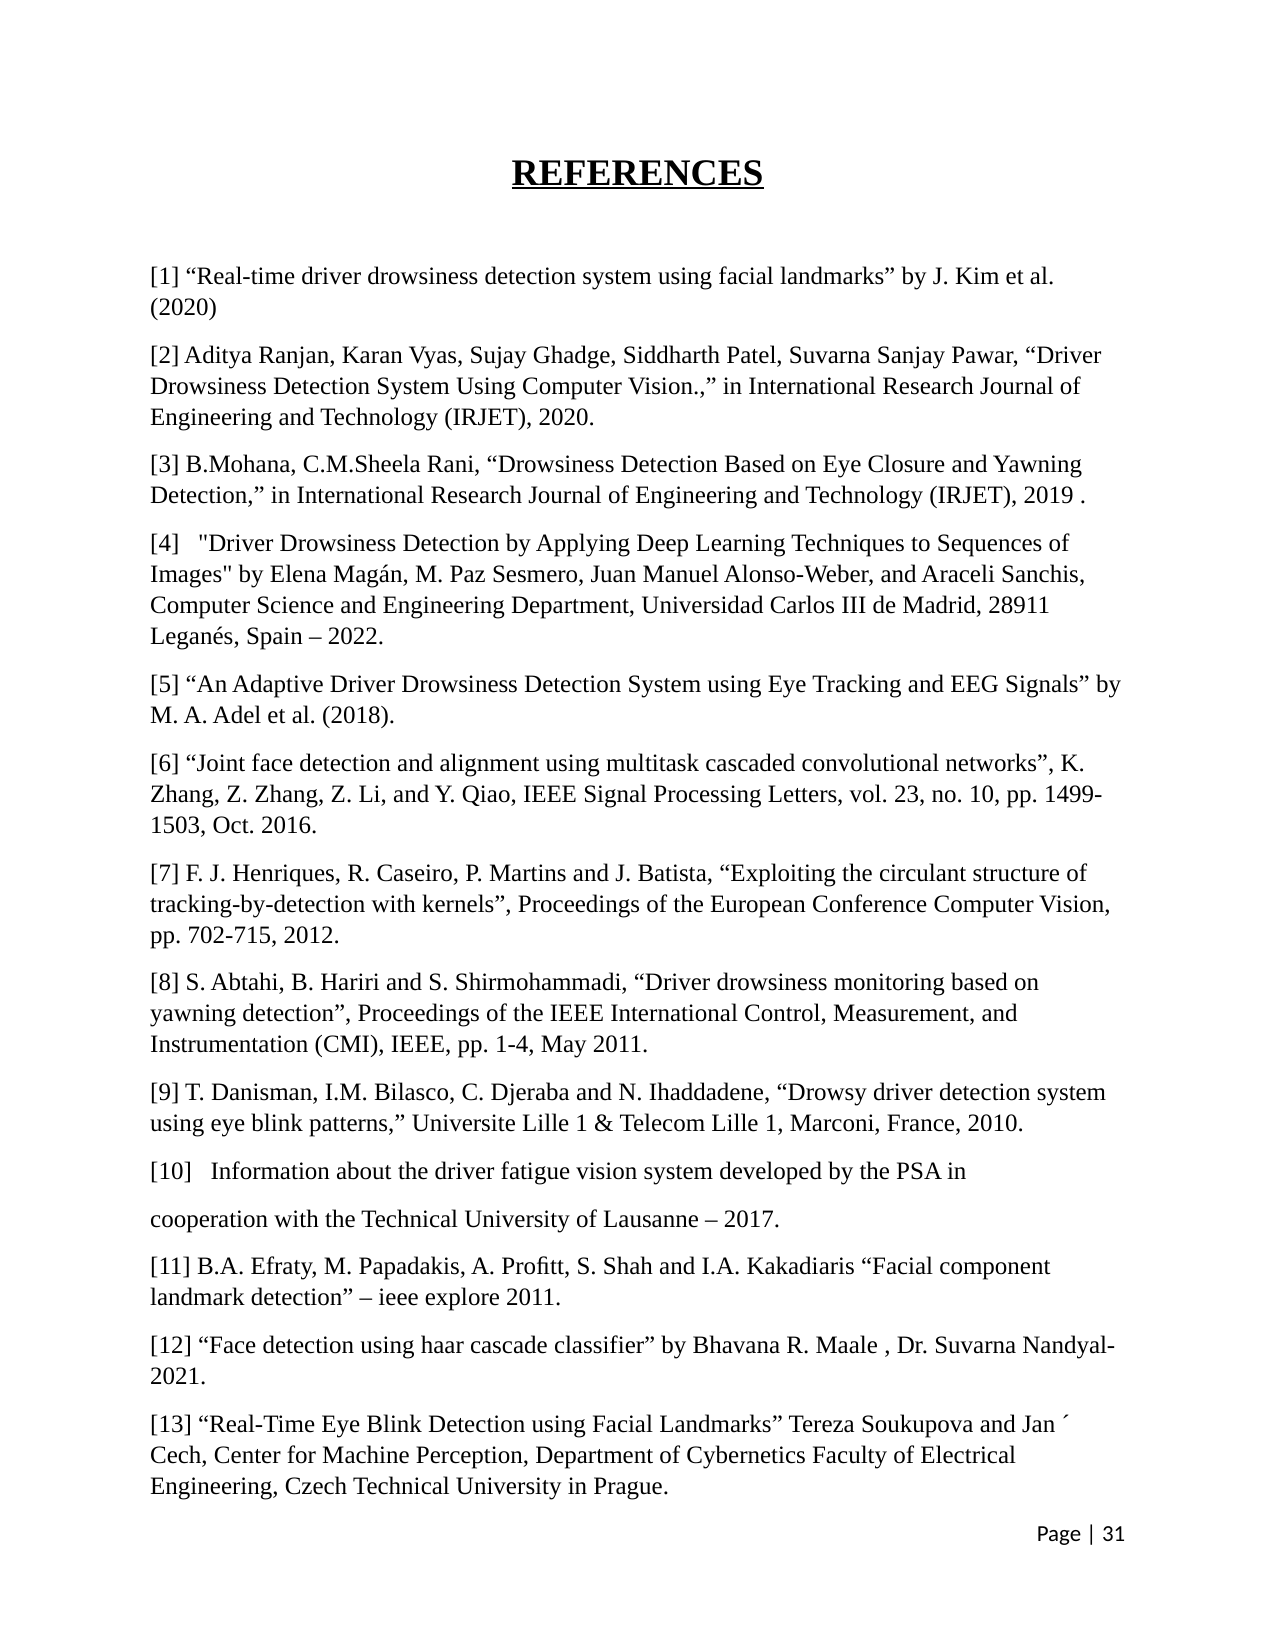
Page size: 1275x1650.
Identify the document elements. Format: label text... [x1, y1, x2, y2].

text cooperation with the Technical University of Lausanne – 2017. [150, 1204, 1125, 1232]
text [3] B.Mohana, C.M.Sheela Rani, “Drowsiness Detection Based on Eye Closure and Yawning Detection,” in International Research Journal of Engineering and Technology (IRJET), 2019 . [150, 449, 1125, 509]
text [7] F. J. Henriques, R. Caseiro, P. Martins and J. Batista, “Exploiting the circulant structure of tracking-by-detection with kernels”, Proceedings of the European Conference Computer Vision, pp. 702-715, 2012. [150, 858, 1125, 948]
text [13] “Real-Time Eye Blink Detection using Facial Landmarks” Tereza Soukupova and Jan ´ Cech, Center for Machine Perception, Department of Cybernetics Faculty of Electrical Engineering, Czech Technical University in Prague. [150, 1409, 1125, 1500]
text [1] “Real-time driver drowsiness detection system using facial landmarks” by J. Kim et al. (2020) [150, 261, 1125, 321]
text [10] Information about the driver fatigue vision system developed by the PSA in [150, 1156, 1125, 1185]
text [5] “An Adaptive Driver Drowsiness Detection System using Eye Tracking and EEG Signals” by M. A. Adel et al. (2018). [150, 669, 1125, 729]
text [6] “Joint face detection and alignment using multitask cascaded convolutional networks”, K. Zhang, Z. Zhang, Z. Li, and Y. Qiao, IEEE Signal Processing Letters, vol. 23, no. 10, pp. 1499-1503, Oct. 2016. [150, 748, 1125, 839]
text [9] T. Danisman, I.M. Bilasco, C. Djeraba and N. Ihaddadene, “Drowsy driver detection system using eye blink patterns,” Universite Lille 1 & Telecom Lille 1, Marconi, France, 2010. [150, 1077, 1125, 1137]
text REFERENCES [150, 150, 1125, 193]
text [8] S. Abtahi, B. Hariri and S. Shirmohammadi, “Driver drowsiness monitoring based on yawning detection”, Proceedings of the IEEE International Control, Measurement, and Instrumentation (CMI), IEEE, pp. 1-4, May 2011. [150, 967, 1125, 1058]
text [2] Aditya Ranjan, Karan Vyas, Sujay Ghadge, Siddharth Patel, Suvarna Sanjay Pawar, “Driver Drowsiness Detection System Using Computer Vision.,” in International Research Journal of Engineering and Technology (IRJET), 2020. [150, 340, 1125, 431]
text [4] "Driver Drowsiness Detection by Applying Deep Learning Techniques to Sequences of Images" by Elena Magán, M. Paz Sesmero, Juan Manuel Alonso-Weber, and Araceli Sanchis, Computer Science and Engineering Department, Universidad Carlos III de Madrid, 28911 Leganés, Spain – 2022. [150, 528, 1125, 650]
text [11] B.A. Efraty, M. Papadakis, A. Proﬁtt, S. Shah and I.A. Kakadiaris “Facial component landmark detection” – ieee explore 2011. [150, 1251, 1125, 1311]
text [12] “Face detection using haar cascade classifier” by Bhavana R. Maale , Dr. Suvarna Nandyal- 2021. [150, 1330, 1125, 1390]
